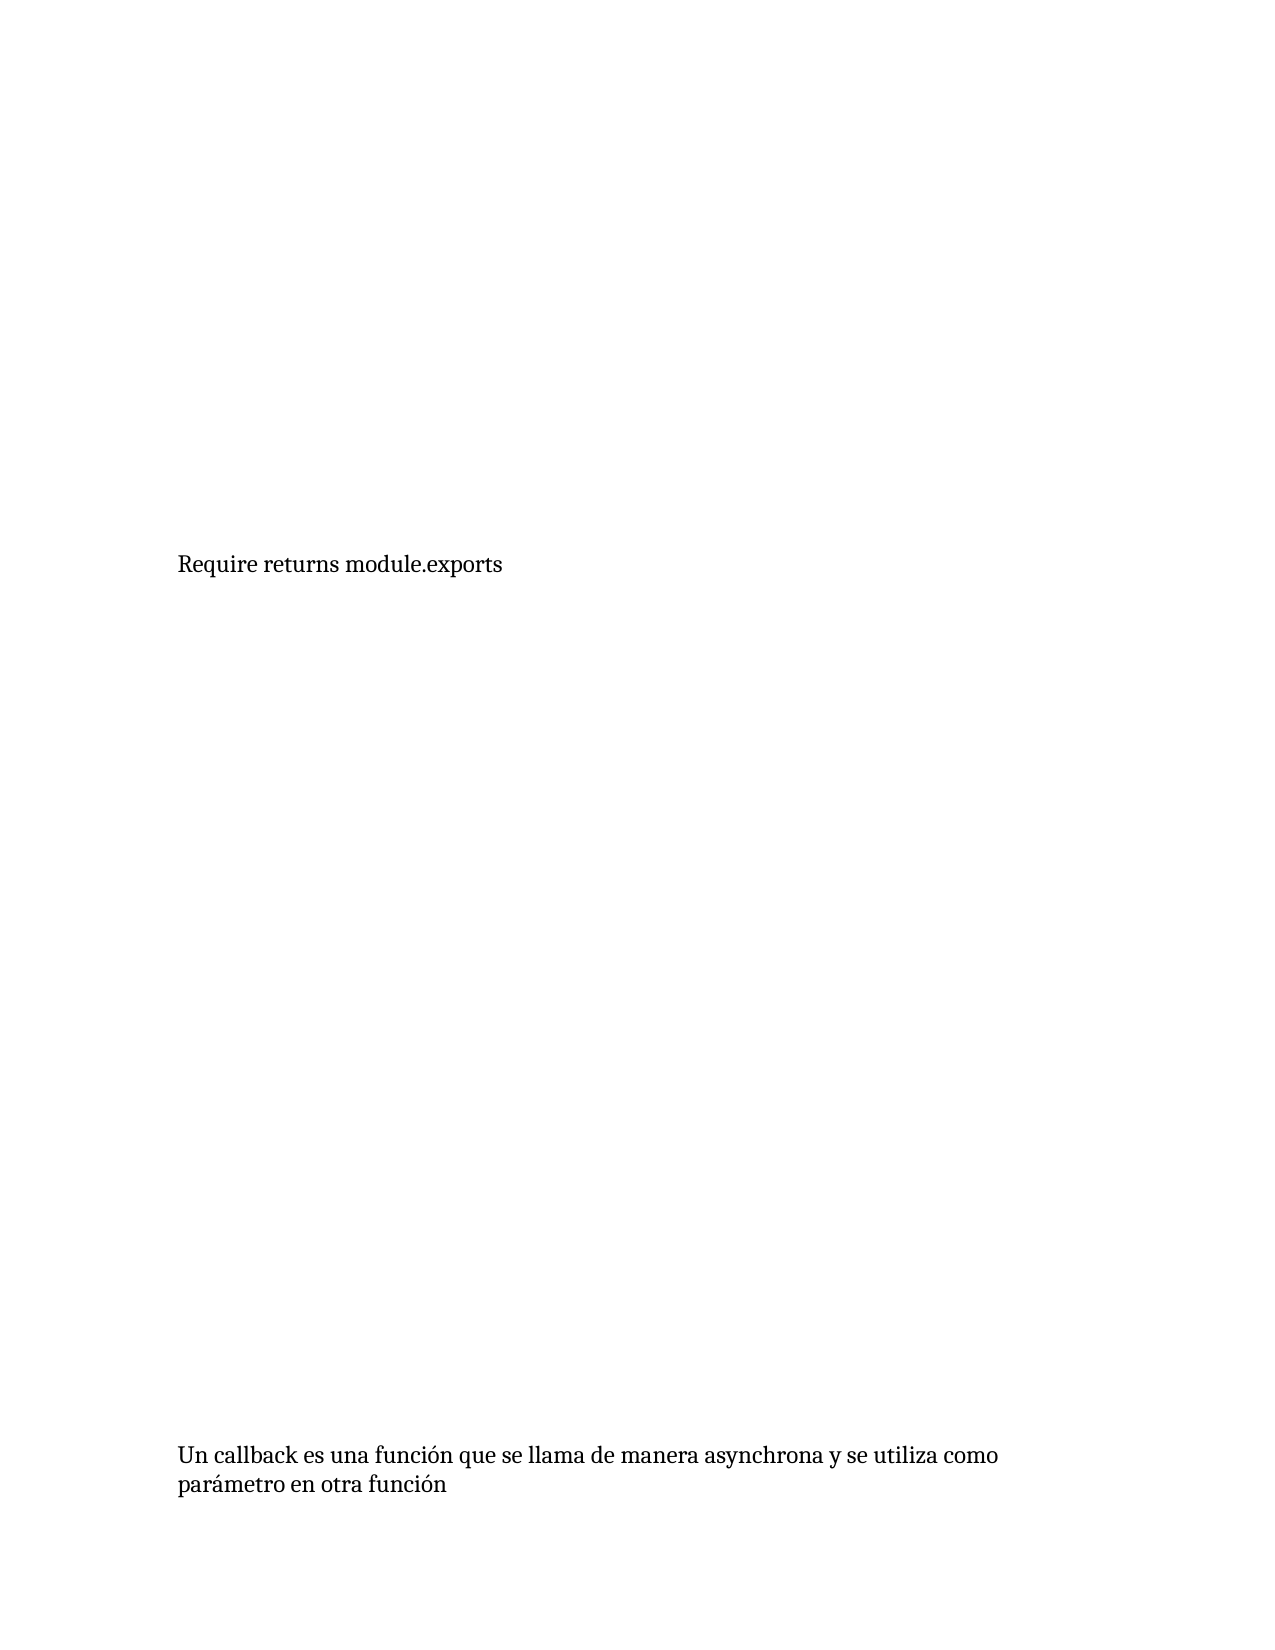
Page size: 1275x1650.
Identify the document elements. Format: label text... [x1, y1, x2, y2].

text Un callback es una función que se llama de manera asynchrona y se utiliza como parámetro en otra función [177, 1441, 1098, 1499]
text Require returns module.exports [177, 550, 1098, 579]
